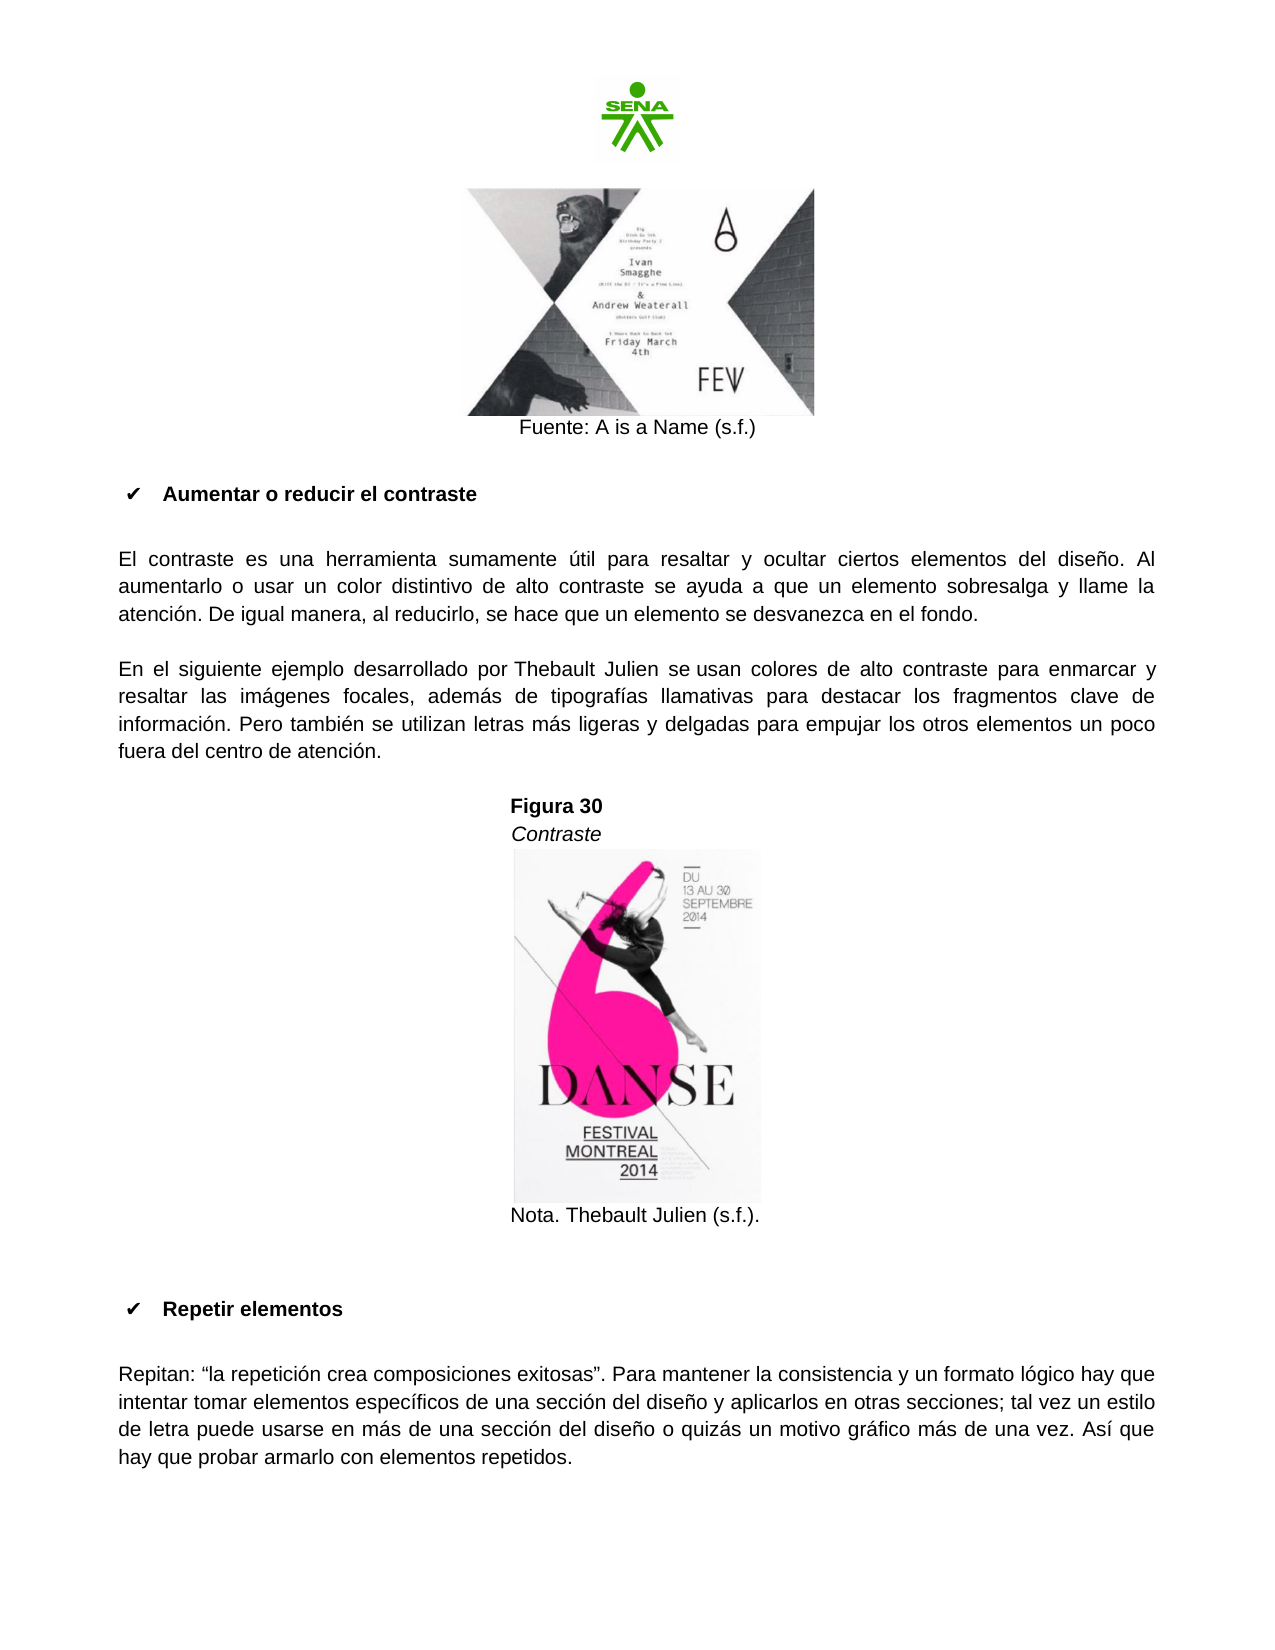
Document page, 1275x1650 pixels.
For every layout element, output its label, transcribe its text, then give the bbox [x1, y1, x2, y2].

text Nota. Thebault Julien (s.f.). [118, 1203, 1157, 1227]
text En el siguiente ejemplo desarrollado por Thebault Julien se usan colores de alto contraste para enmarcar y resaltar las imágenes focales, además de tipografías llamativas para destacar los fragmentos clave de información. Pero también se utilizan letras más ligeras y delgadas para empujar los otros elementos un poco fuera del centro de atención. [118, 657, 1157, 763]
text Figura 30 [118, 794, 1157, 818]
text Contraste [118, 822, 1157, 846]
text Fuente: A is a Name (s.f.) [118, 415, 1157, 439]
picture [513, 849, 762, 1203]
picture [593, 75, 682, 163]
list Aumentar o reducir el contraste [125, 470, 1157, 513]
text El contraste es una herramienta sumamente útil para resaltar y ocultar ciertos elementos del diseño. Al aumentarlo o usar un color distintivo de alto contraste se ayuda a que un elemento sobresalga y llame la atención. De igual manera, al reducirlo, se hace que un elemento se desvanezca en el fondo. [118, 547, 1157, 626]
text Repitan: “la repetición crea composiciones exitosas”. Para mantener la consistencia y un formato lógico hay que intentar tomar elementos específicos de una sección del diseño y aplicarlos en otras secciones; tal vez un estilo de letra puede usarse en más de una sección del diseño o quizás un motivo gráfico más de una vez. Así que hay que probar armarlo con elementos repetidos. [118, 1362, 1157, 1468]
list Repetir elementos [125, 1286, 1157, 1328]
picture [460, 188, 815, 416]
